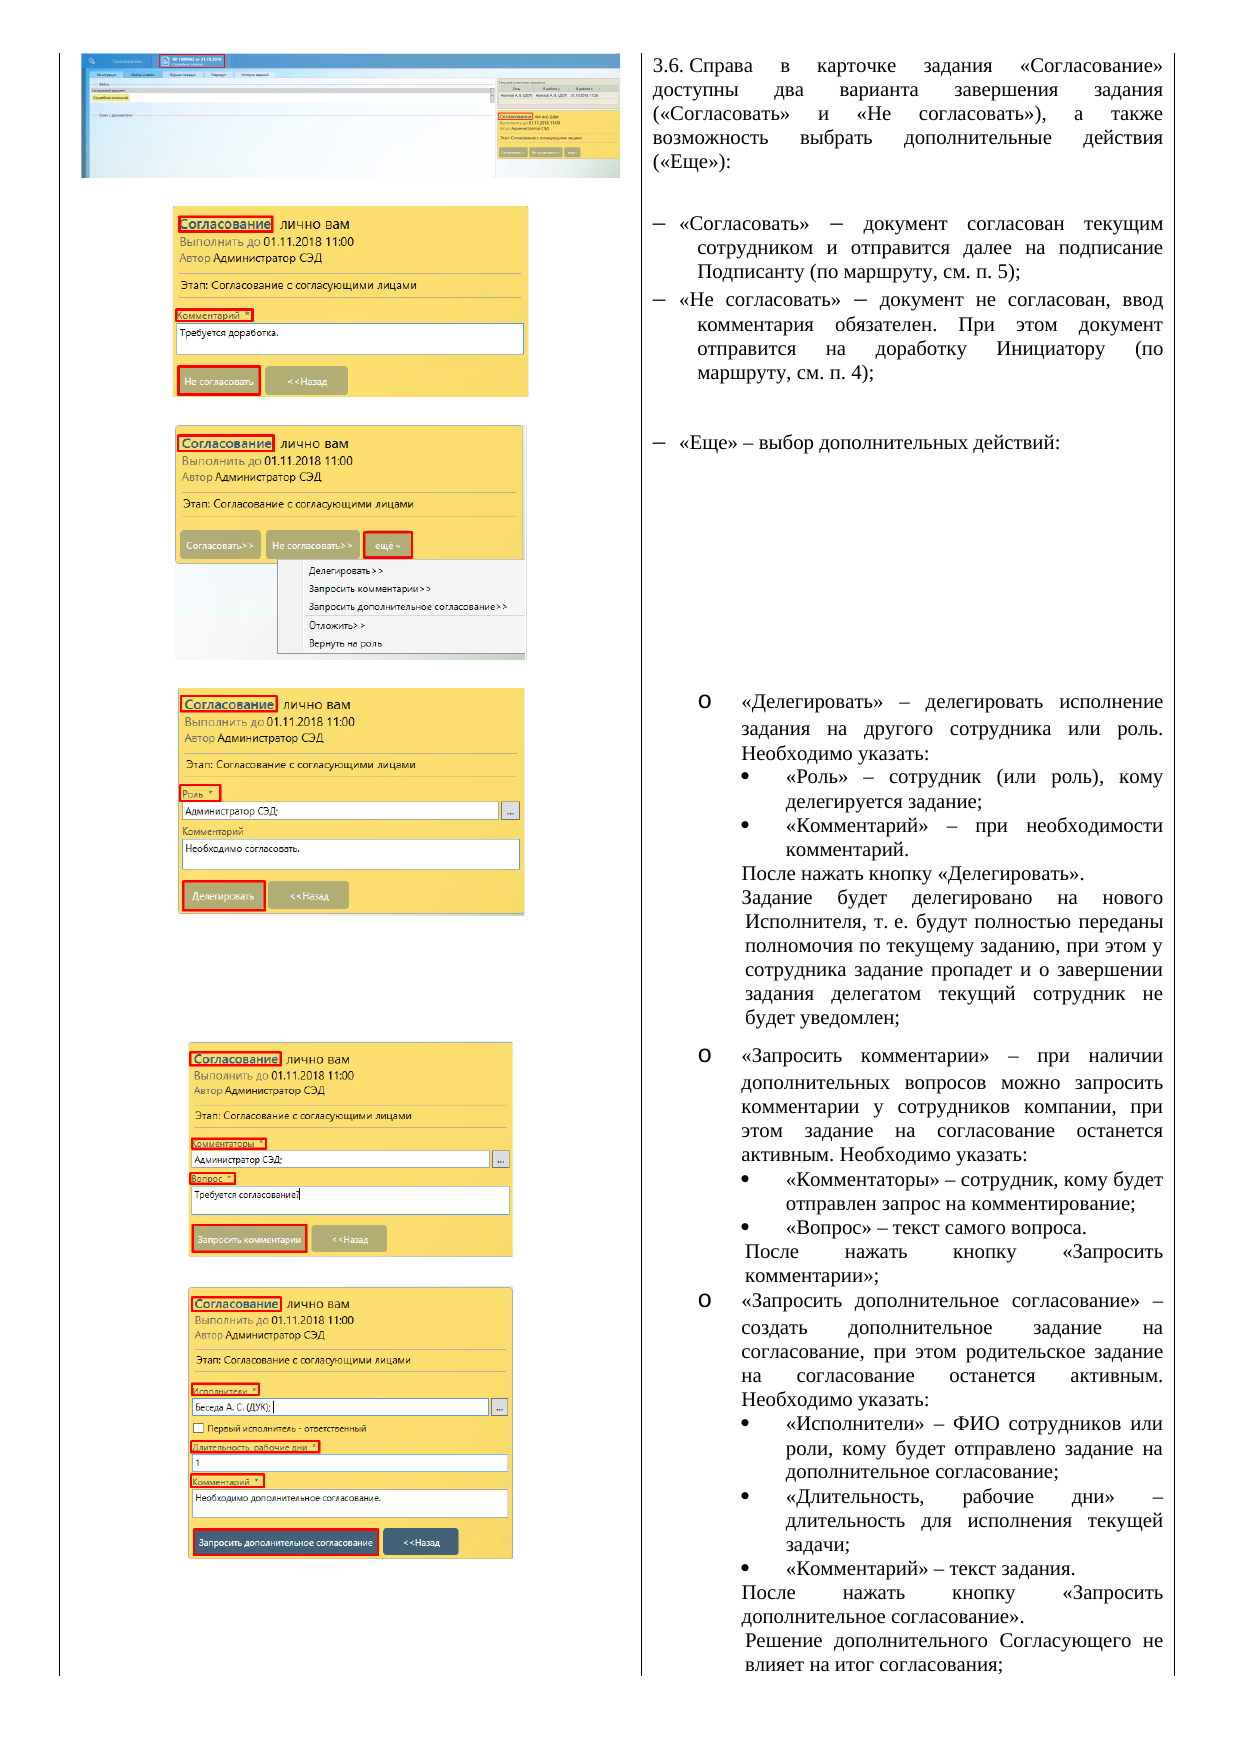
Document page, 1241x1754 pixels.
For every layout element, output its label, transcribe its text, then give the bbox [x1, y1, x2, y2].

table_cell 3.6. Справа в карточке задания «Согласование» доступны два варианта завершения задания («Согласовать» и «Не согласовать»), а также возможность выбрать дополнительные действия («Еще»): [642, 53, 1174, 207]
table_cell «Согласовать» – документ согласован текущим сотрудником и отправится далее на подписание Подписанту (по маршруту, см. п. 5); «Не согласовать» – документ не согласован, ввод комментария обязателен. При этом документ отправится на доработку Инициатору (по маршруту, см. п. 4); [642, 207, 1174, 426]
table_cell «Еще» – выбор дополнительных действий: [642, 426, 1174, 688]
picture [81, 53, 621, 178]
table_cell [60, 426, 641, 688]
table_cell [60, 53, 641, 207]
table_cell «Запросить комментарии» – при наличии дополнительных вопросов можно запросить комментарии у сотрудников компании, при этом задание на согласование останется активным. Необходимо указать: «Комментаторы» – сотрудник, кому будет отправлен запрос на комментирование; «Вопрос» – текст самого вопроса. После нажать кнопку «Запросить комментарии»; [642, 1042, 1174, 1287]
picture [176, 688, 525, 916]
table_cell [60, 688, 641, 1042]
picture [172, 206, 529, 397]
table_cell «Делегировать» – делегировать исполнение задания на другого сотрудника или роль. Необходимо указать: «Роль» – сотрудник (или роль), кому делегируется задание; «Комментарий» – при необходимости комментарий. После нажать кнопку «Делегировать». Задание будет делегировано на нового Исполнителя, т. е. будут полностью переданы полномочия по текущему заданию, при этом у сотрудника задание пропадет и о завершении задания делегатом текущий сотрудник не будет уведомлен; [642, 688, 1174, 1042]
table_cell [60, 1287, 641, 1676]
picture [188, 1286, 514, 1559]
picture [174, 425, 527, 660]
table_cell [60, 207, 641, 426]
table_cell [60, 1042, 641, 1287]
picture [188, 1041, 513, 1257]
table_cell «Запросить дополнительное согласование» – создать дополнительное задание на согласование, при этом родительское задание на согласование останется активным. Необходимо указать: «Исполнители» – ФИО сотрудников или роли, кому будет отправлено задание на дополнительное согласование; «Длительность, рабочие дни» – длительность для исполнения текущей задачи; «Комментарий» – текст задания. После нажать кнопку «Запросить дополнительное согласование». Решение дополнительного Согласующего не влияет на итог согласования; [642, 1287, 1174, 1676]
